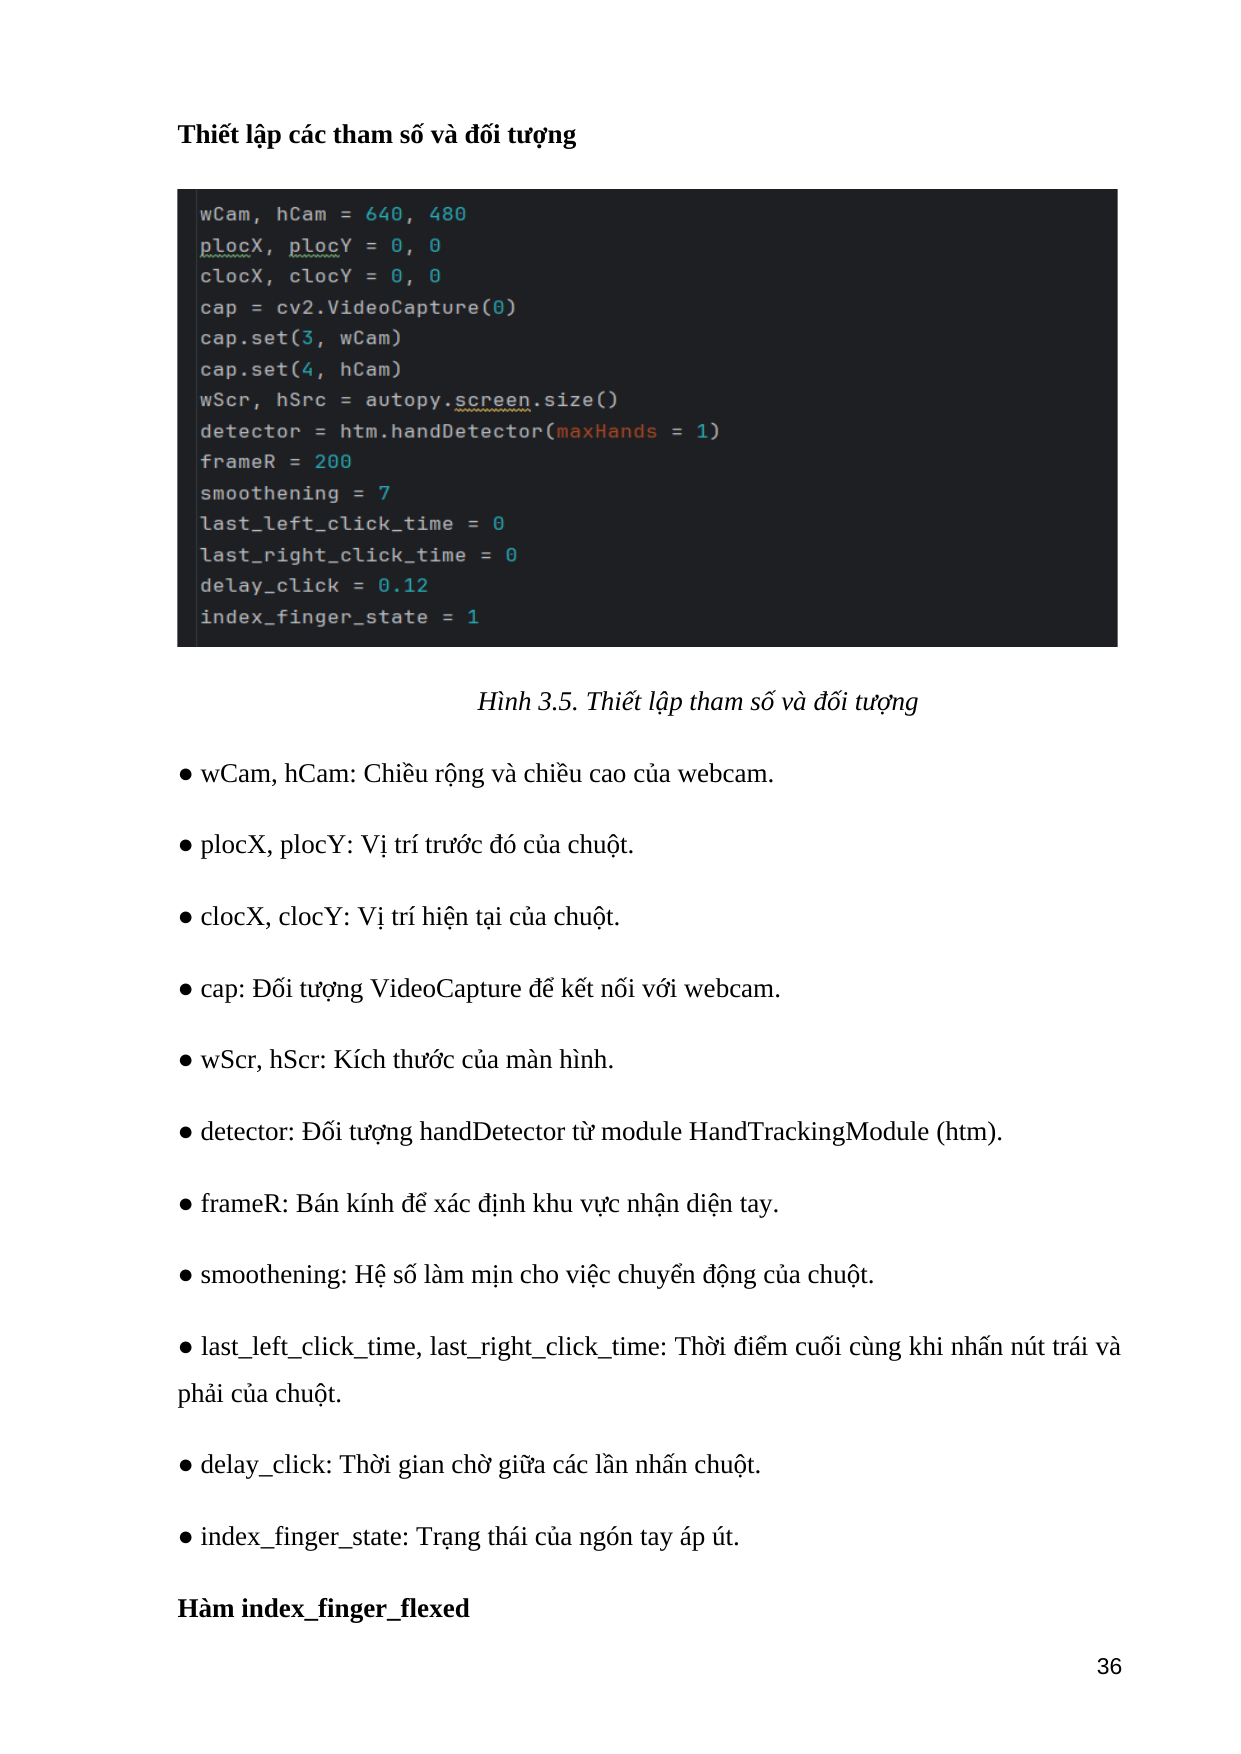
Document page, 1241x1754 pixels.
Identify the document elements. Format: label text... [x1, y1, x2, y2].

text ● delay_click: Thời gian chờ giữa các lần nhấn chuột. [177, 1448, 1122, 1479]
text ● frameR: Bán kính để xác định khu vực nhận diện tay. [177, 1187, 1122, 1218]
text ● wCam, hCam: Chiều rộng và chiều cao của webcam. [177, 757, 1122, 788]
text Hàm index_finger_flexed [177, 1592, 1122, 1623]
text ● index_finger_state: Trạng thái của ngón tay áp út. [177, 1520, 1122, 1551]
text ● plocX, plocY: Vị trí trước đó của chuột. [177, 828, 1122, 859]
text ● clocX, clocY: Vị trí hiện tại của chuột. [177, 900, 1122, 931]
text ● wScr, hScr: Kích thước của màn hình. [177, 1043, 1122, 1074]
text ● smoothening: Hệ số làm mịn cho việc chuyển động của chuột. [177, 1258, 1122, 1289]
picture [177, 189, 1118, 647]
text Thiết lập các tham số và đối tượng [177, 118, 1122, 149]
text ● detector: Đối tượng handDetector từ module HandTrackingModule (htm). [177, 1115, 1122, 1146]
subtitle Hình 3.5. Thiết lập tham số và đối tượng [177, 685, 1122, 716]
text ● last_left_click_time, last_right_click_time: Thời điểm cuối cùng khi nhấn nút trái và phải của chuột. [177, 1330, 1122, 1408]
text ● cap: Đối tượng VideoCapture để kết nối với webcam. [177, 972, 1122, 1003]
